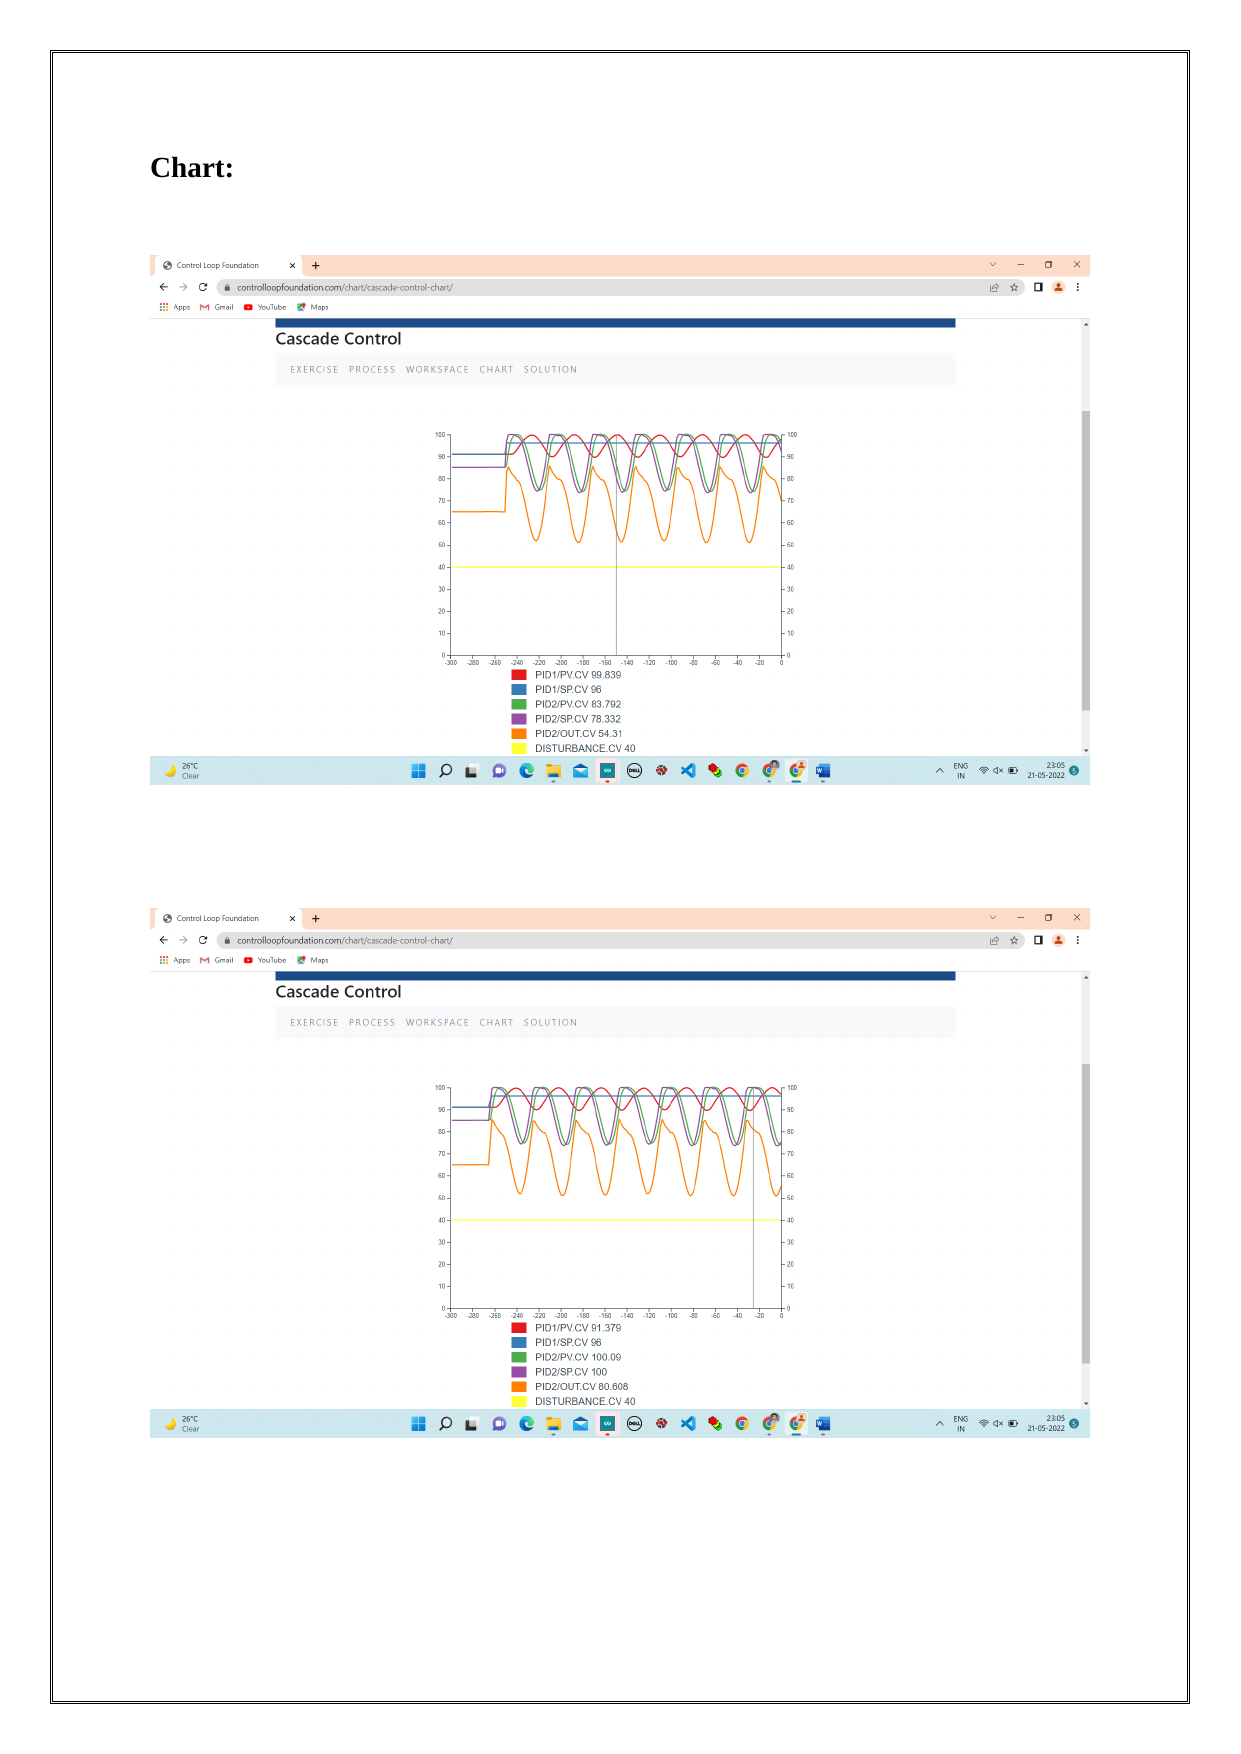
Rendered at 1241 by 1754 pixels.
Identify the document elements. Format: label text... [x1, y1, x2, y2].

text Chart: [150, 150, 1090, 183]
picture [150, 255, 1091, 785]
picture [150, 908, 1091, 1438]
